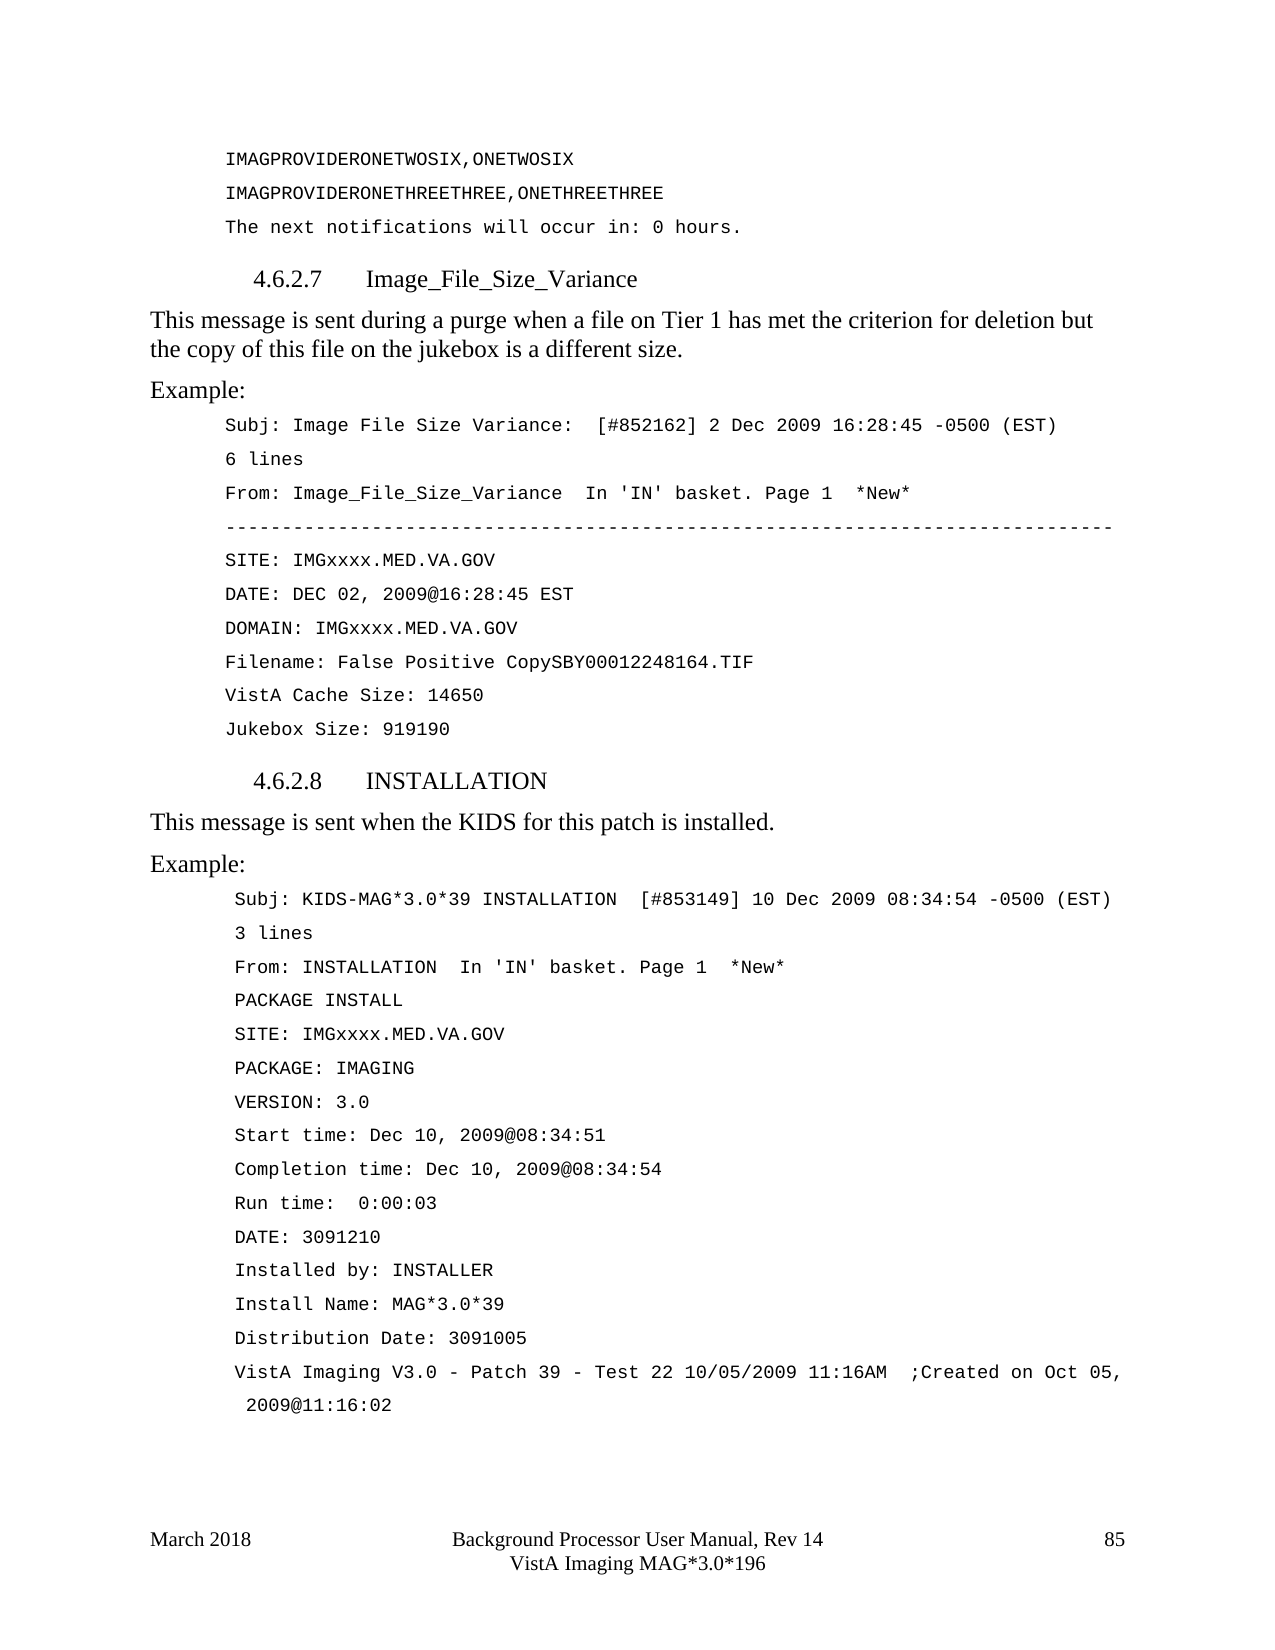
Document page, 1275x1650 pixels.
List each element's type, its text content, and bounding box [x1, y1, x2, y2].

text Subj: Image File Size Variance: [#852162] 2 Dec 2009 16:28:45 -0500 (EST) [225, 416, 1125, 437]
text Completion time: Dec 10, 2009@08:34:54 [234, 1160, 1125, 1181]
text This message is sent when the KIDS for this patch is installed. [150, 807, 1125, 836]
text Jukebox Size: 919190 [225, 720, 1125, 741]
text Install Name: MAG*3.0*39 [234, 1295, 1125, 1316]
text 2009@11:16:02 [234, 1396, 1125, 1417]
text VistA Imaging V3.0 - Patch 39 - Test 22 10/05/2009 11:16AM ;Created on Oct 05, [234, 1362, 1125, 1384]
subtitle Image_File_Size_Variance [253, 264, 1125, 292]
text From: Image_File_Size_Variance In 'IN' basket. Page 1 *New* [225, 484, 1125, 505]
text DATE: DEC 02, 2009@16:28:45 EST [225, 585, 1125, 606]
text PACKAGE INSTALL [234, 991, 1125, 1012]
text This message is sent during a purge when a file on Tier 1 has met the criterion for deletion but the copy of this file on the jukebox is a different size. [150, 305, 1125, 362]
text IMAGPROVIDERONETWOSIX,ONETWOSIX [225, 150, 1125, 171]
text Run time: 0:00:03 [234, 1194, 1125, 1215]
text Example: [150, 849, 1125, 877]
text Distribution Date: 3091005 [234, 1329, 1125, 1350]
text SITE: IMGxxxx.MED.VA.GOV [225, 551, 1125, 572]
text The next notifications will occur in: 0 hours. [225, 217, 1125, 239]
text VistA Cache Size: 14650 [225, 686, 1125, 707]
subtitle INSTALLATION [253, 766, 1125, 795]
text From: INSTALLATION In 'IN' basket. Page 1 *New* [234, 957, 1125, 979]
text SITE: IMGxxxx.MED.VA.GOV [234, 1025, 1125, 1046]
text 6 lines [225, 450, 1125, 471]
text Filename: False Positive CopySBY00012248164.TIF [225, 652, 1125, 674]
text PACKAGE: IMAGING [234, 1059, 1125, 1080]
text 3 lines [234, 924, 1125, 945]
text DOMAIN: IMGxxxx.MED.VA.GOV [225, 619, 1125, 640]
text Installed by: INSTALLER [234, 1261, 1125, 1282]
text Example: [150, 375, 1125, 404]
text VERSION: 3.0 [234, 1092, 1125, 1114]
text Subj: KIDS-MAG*3.0*39 INSTALLATION [#853149] 10 Dec 2009 08:34:54 -0500 (EST) [234, 890, 1125, 911]
text Start time: Dec 10, 2009@08:34:51 [234, 1126, 1125, 1147]
text DATE: 3091210 [234, 1227, 1125, 1249]
text ------------------------------------------------------------------------------- [225, 517, 1125, 539]
text IMAGPROVIDERONETHREETHREE,ONETHREETHREE [225, 184, 1125, 205]
